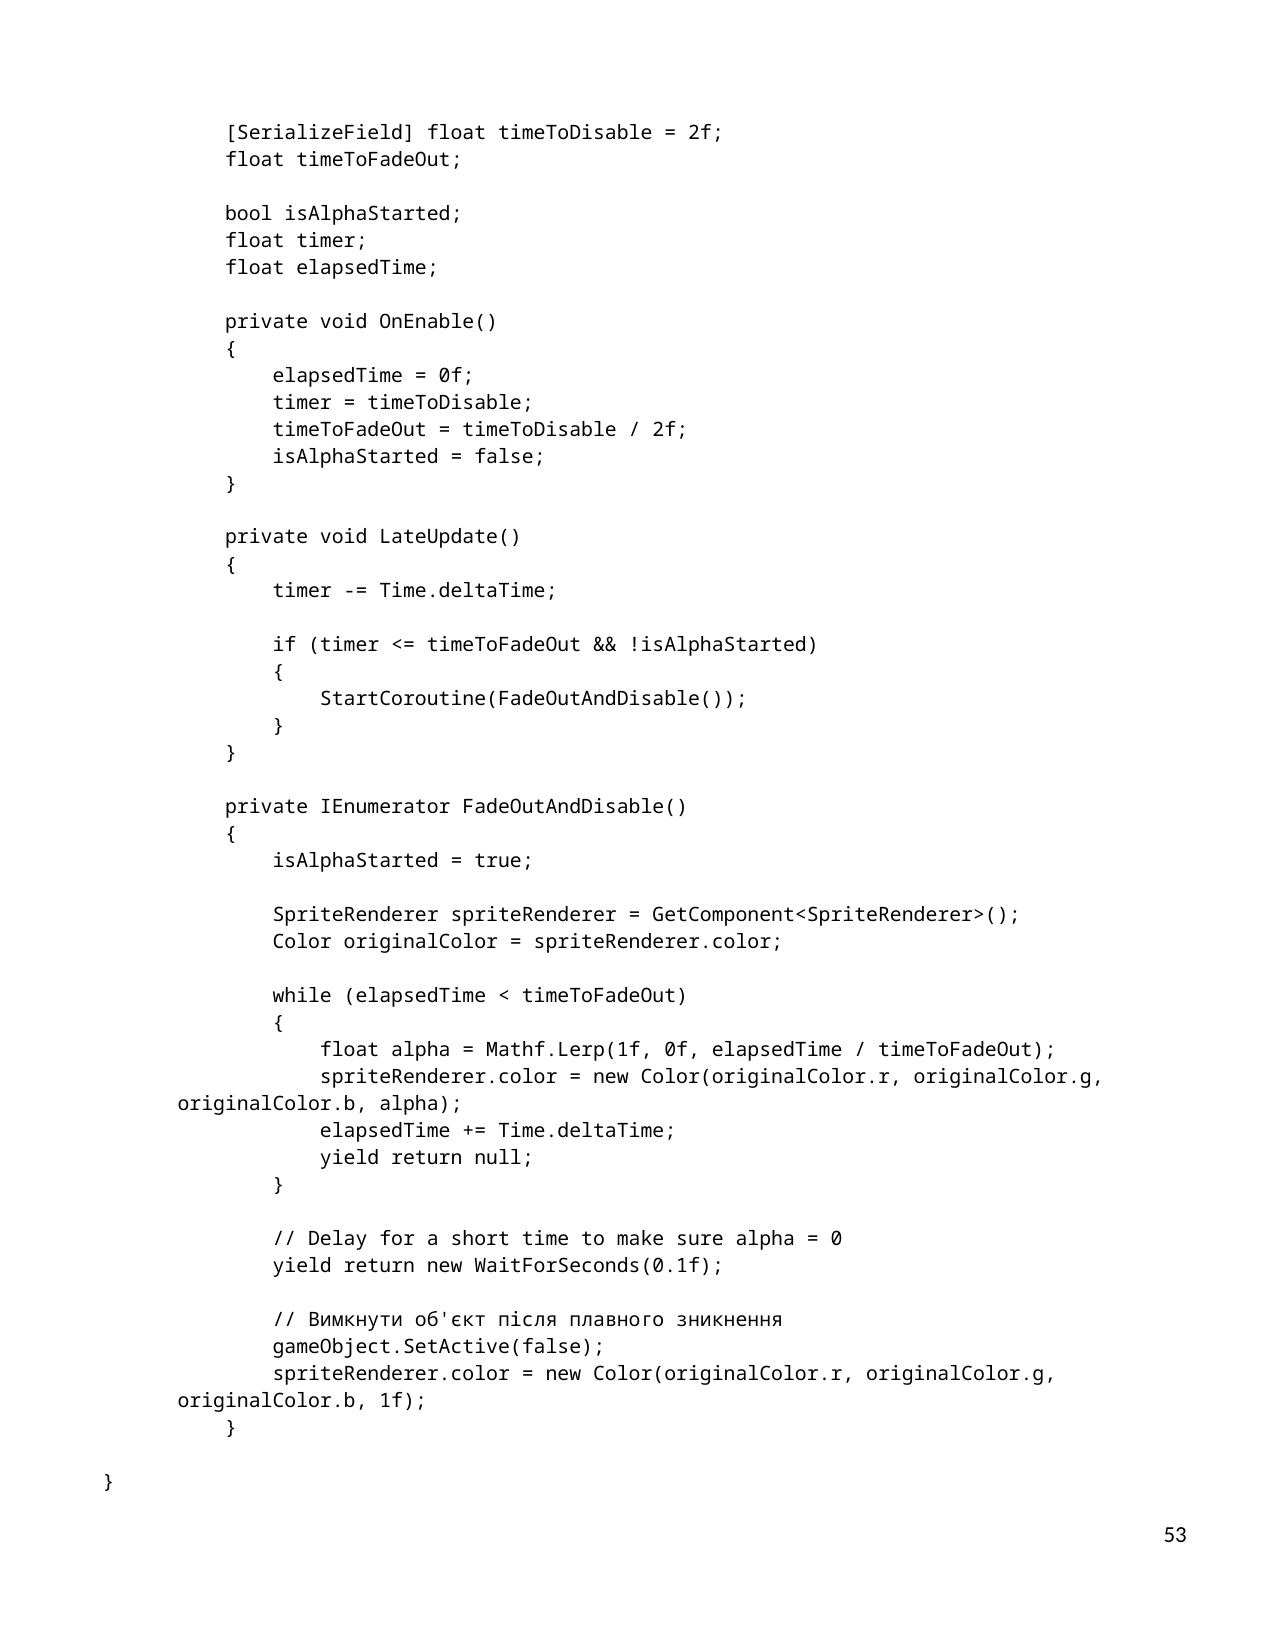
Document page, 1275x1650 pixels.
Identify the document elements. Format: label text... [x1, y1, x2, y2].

list } [177, 1413, 1186, 1440]
list } [177, 1170, 1186, 1197]
list float timer; [177, 226, 1186, 253]
list isAlphaStarted = true; [177, 847, 1186, 873]
list { [177, 658, 1186, 685]
list float timeToFadeOut; [177, 145, 1186, 172]
list yield return null; [177, 1143, 1186, 1170]
list timer = timeToDisable; [177, 388, 1186, 415]
list } [177, 739, 1186, 766]
list elapsedTime += Time.deltaTime; [177, 1116, 1186, 1143]
list if (timer <= timeToFadeOut && !isAlphaStarted) [177, 631, 1186, 658]
list spriteRenderer.color = new Color(originalColor.r, originalColor.g, originalColor.b, alpha); [177, 1062, 1186, 1116]
list bool isAlphaStarted; [177, 199, 1186, 226]
list timer -= Time.deltaTime; [177, 577, 1186, 604]
list SpriteRenderer spriteRenderer = GetComponent<SpriteRenderer>(); [177, 901, 1186, 927]
list } [177, 712, 1186, 739]
list timeToFadeOut = timeToDisable / 2f; [177, 415, 1186, 442]
list // Вимкнути об'єкт після плавного зникнення [177, 1305, 1186, 1332]
list { [177, 1008, 1186, 1035]
list { [177, 334, 1186, 361]
list { [177, 550, 1186, 577]
list StartCoroutine(FadeOutAndDisable()); [177, 685, 1186, 712]
list { [177, 819, 1186, 847]
list isAlphaStarted = false; [177, 442, 1186, 469]
list } [102, 1467, 1186, 1494]
list gameObject.SetActive(false); [177, 1332, 1186, 1359]
list private void OnEnable() [177, 307, 1186, 334]
list float alpha = Mathf.Lerp(1f, 0f, elapsedTime / timeToFadeOut); [177, 1035, 1186, 1062]
list private IEnumerator FadeOutAndDisable() [177, 793, 1186, 819]
list yield return new WaitForSeconds(0.1f); [177, 1251, 1186, 1278]
list private void LateUpdate() [177, 523, 1186, 550]
list float elapsedTime; [177, 253, 1186, 280]
list [SerializeField] float timeToDisable = 2f; [177, 118, 1186, 145]
list elapsedTime = 0f; [177, 361, 1186, 388]
list Color originalColor = spriteRenderer.color; [177, 927, 1186, 954]
list spriteRenderer.color = new Color(originalColor.r, originalColor.g, originalColor.b, 1f); [177, 1359, 1186, 1413]
list // Delay for a short time to make sure alpha = 0 [177, 1224, 1186, 1251]
list while (elapsedTime < timeToFadeOut) [177, 981, 1186, 1008]
list } [177, 469, 1186, 496]
